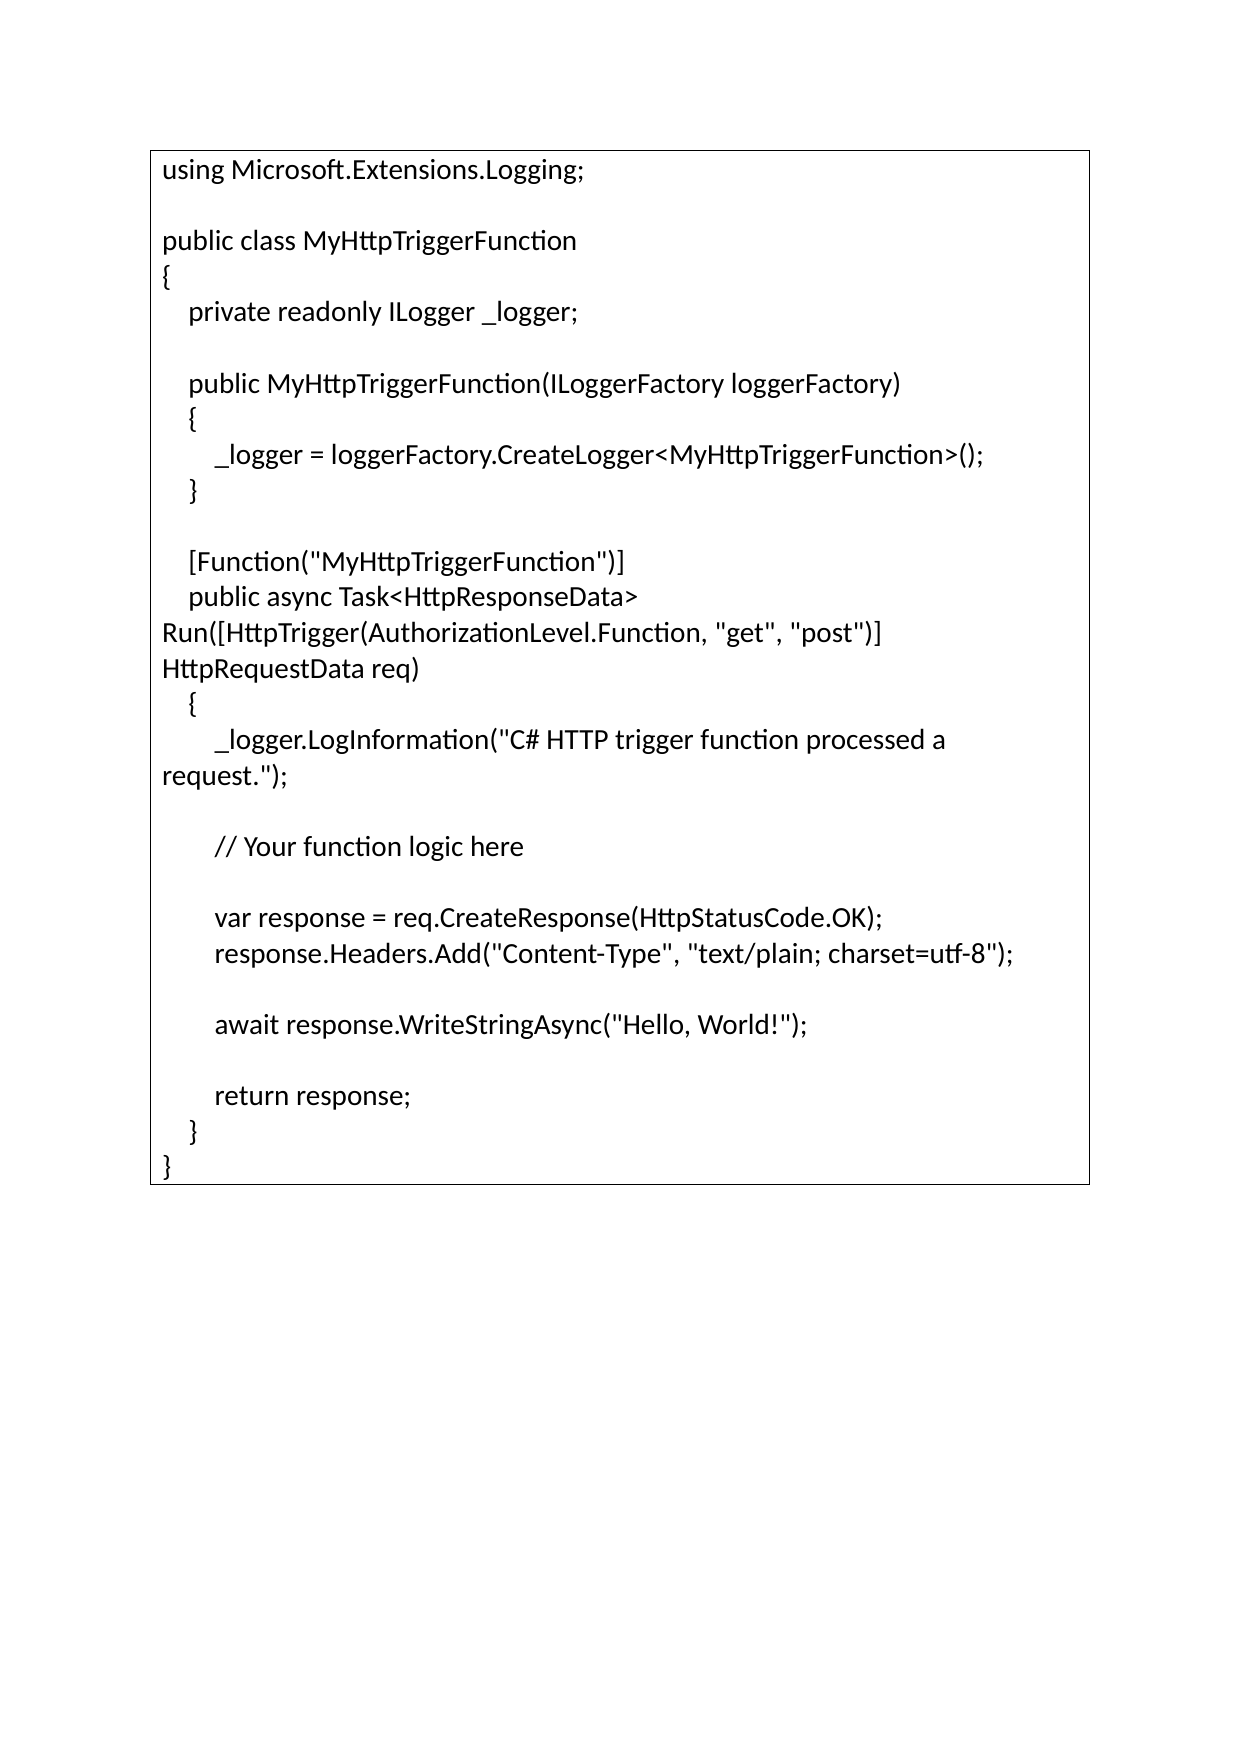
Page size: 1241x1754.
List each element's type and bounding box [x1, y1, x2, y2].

table_header [151, 151, 1089, 1184]
